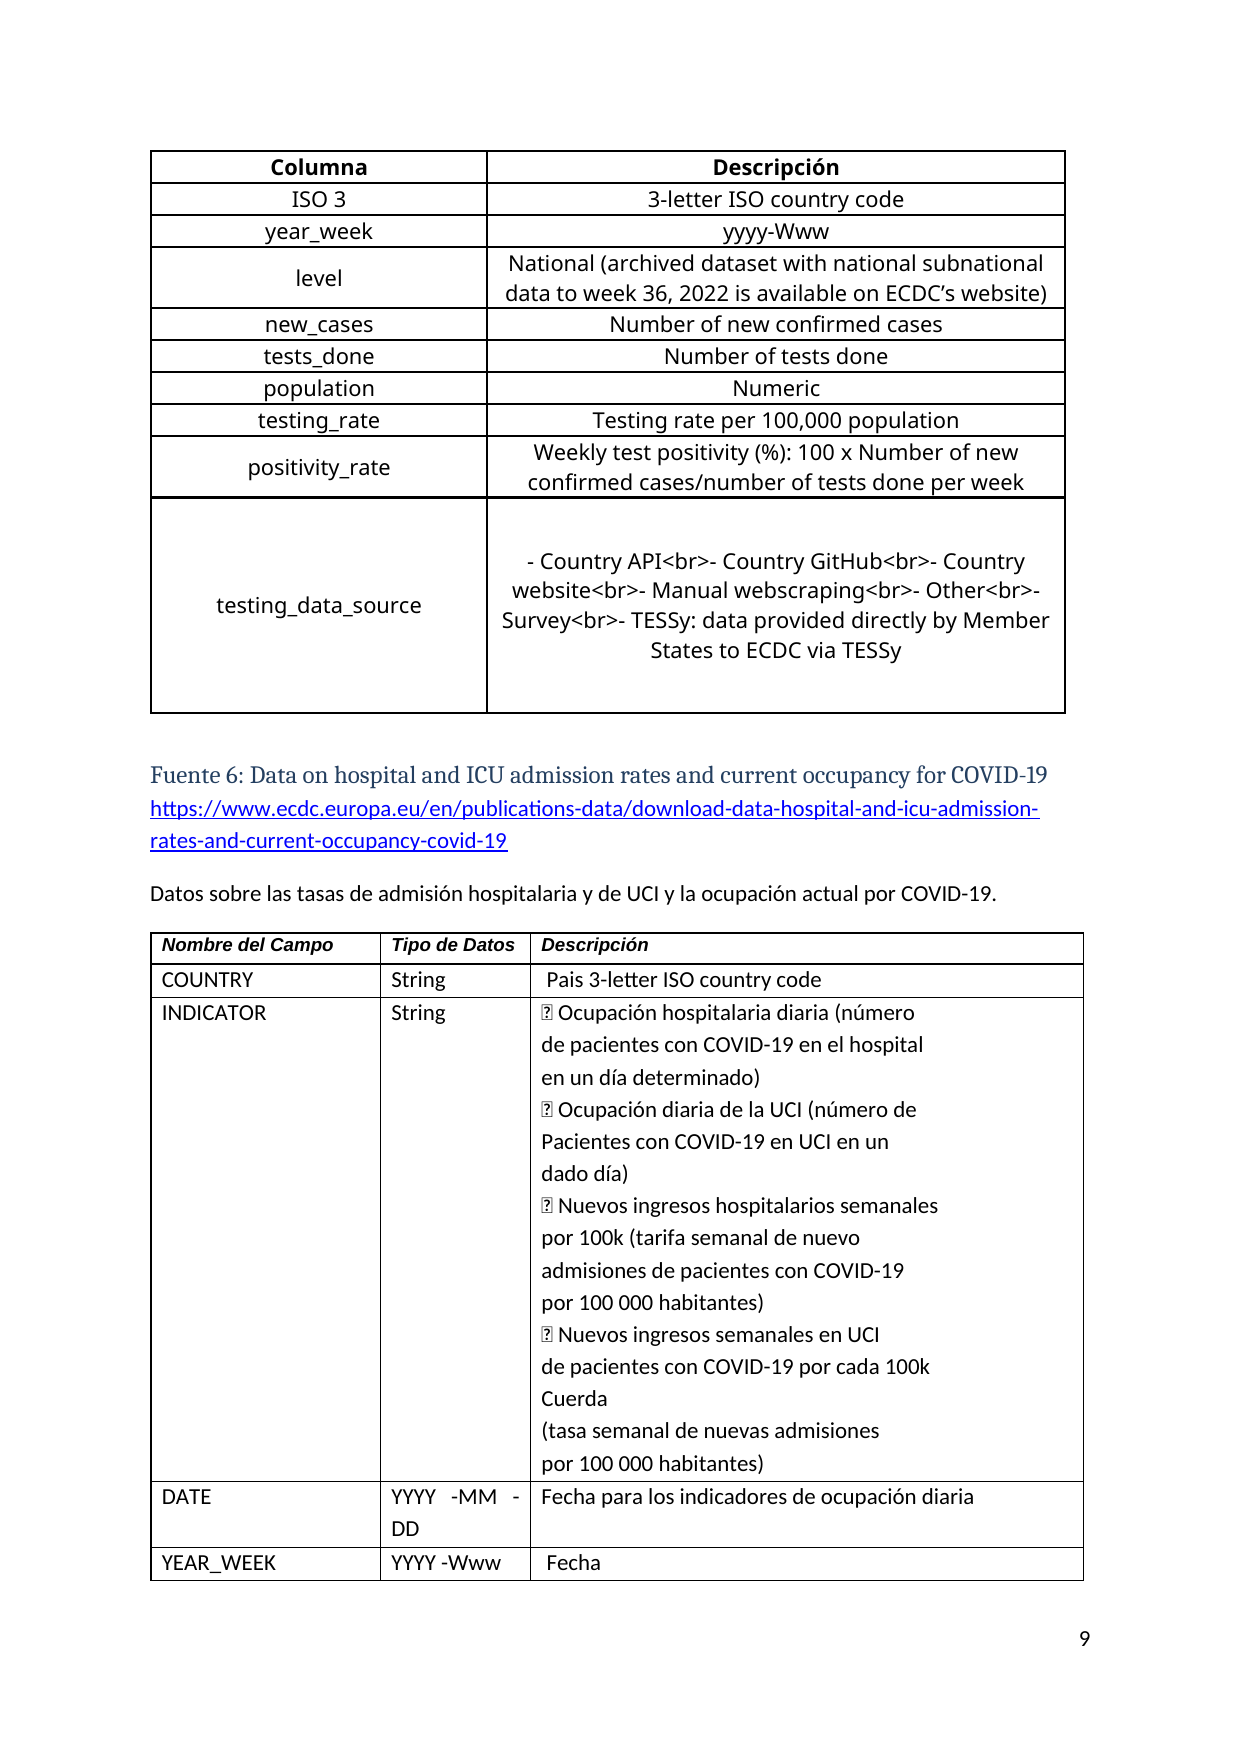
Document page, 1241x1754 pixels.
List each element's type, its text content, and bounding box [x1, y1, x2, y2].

table_cell String [381, 965, 530, 997]
table_cell Weekly test positivity (%): 100 x Number of new confirmed cases/number of tests done per week [488, 437, 1064, 496]
table_cell - Country API<br>- Country GitHub<br>- Country website<br>- Manual webscraping<br>- Other<br>- Survey<br>- TESSy: data provided directly by Member States to ECDC via TESSy [488, 499, 1064, 712]
text Datos sobre las tasas de admisión hospitalaria y de UCI y la ocupación actual por COVID-19. [150, 879, 1090, 907]
table_cell Testing rate per 100,000 population [488, 405, 1064, 435]
table_cell COUNTRY [152, 965, 380, 997]
table_cell Fecha para los indicadores de ocupación diaria [531, 1482, 1083, 1546]
table_cell population [152, 373, 486, 403]
table_cell DATE [152, 1482, 380, 1546]
table_cell Number of tests done [488, 341, 1064, 371]
table_cell YEAR_WEEK [152, 1548, 380, 1580]
table_cell YYYY -Www [381, 1548, 530, 1580]
table_header Descripción [531, 934, 1083, 963]
table_cell positivity_rate [152, 437, 486, 496]
text https://www.ecdc.europa.eu/en/publications-data/download-data-hospital-and-icu-admission-rates-and-current-occupancy-covid-19 [150, 794, 1090, 854]
table_cell YYYY -MM -DD [381, 1482, 530, 1546]
table_cell new_cases [152, 309, 486, 339]
table_header Tipo de Datos [381, 934, 530, 963]
table_header Nombre del Campo [152, 934, 380, 963]
table_cell INDICATOR [152, 998, 380, 1481]
table_cell Numeric [488, 373, 1064, 403]
table_cell testing_rate [152, 405, 486, 435]
table_header Descripción [488, 152, 1064, 182]
table_cell String [381, 998, 530, 1481]
table_cell level [152, 248, 486, 307]
table_cell Number of new confirmed cases [488, 309, 1064, 339]
table_cell 3-letter ISO country code [488, 184, 1064, 214]
table_cell Fecha [531, 1548, 1083, 1580]
table_cell tests_done [152, 341, 486, 371]
subtitle Fuente 6: Data on hospital and ICU admission rates and current occupancy for COVID-19 [150, 761, 1090, 789]
table_cell Pais 3-letter ISO country code [531, 965, 1083, 997]
table_cell testing_data_source [152, 499, 486, 712]
table_cell ISO 3 [152, 184, 486, 214]
table_header Columna [152, 152, 486, 182]
table_cell year_week [152, 216, 486, 246]
table_cell  Ocupación hospitalaria diaria (número de pacientes con COVID-19 en el hospital en un día determinado)  Ocupación diaria de la UCI (número de Pacientes con COVID-19 en UCI en un dado día)  Nuevos ingresos hospitalarios semanales por 100k (tarifa semanal de nuevo admisiones de pacientes con COVID-19 por 100 000 habitantes)  Nuevos ingresos semanales en UCI de pacientes con COVID-19 por cada 100k Cuerda (tasa semanal de nuevas admisiones por 100 000 habitantes) [531, 998, 1083, 1481]
table_cell National (archived dataset with national subnational data to week 36, 2022 is available on ECDC’s website) [488, 248, 1064, 307]
table_cell yyyy-Www [488, 216, 1064, 246]
